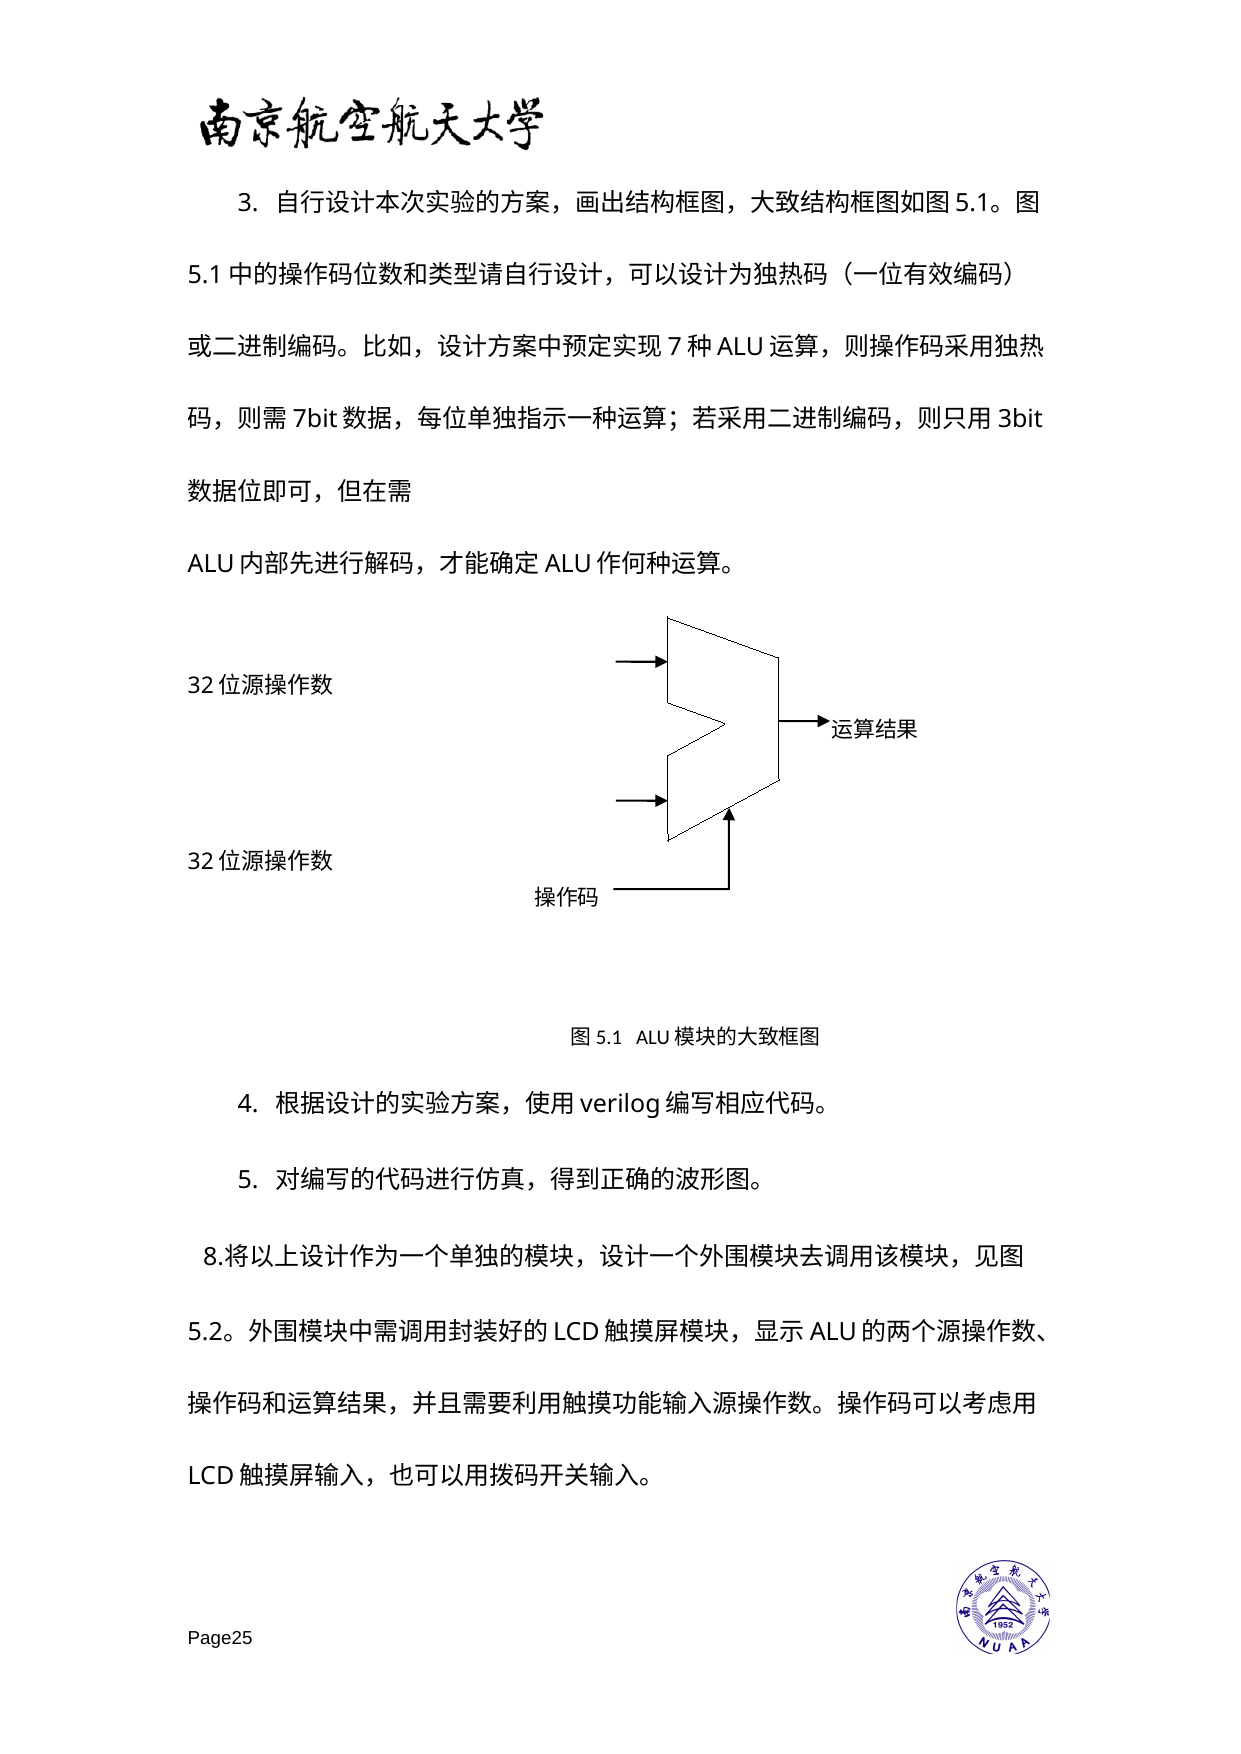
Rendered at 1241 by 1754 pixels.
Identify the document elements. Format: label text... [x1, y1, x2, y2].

list 对编写的代码进行仿真，得到正确的波形图。 [187, 1146, 1052, 1211]
text 图 5.1 ALU 模块的大致框图 [187, 1019, 1053, 1052]
text 8.将以上设计作为一个单独的模块，设计一个外围模块去调用该模块，见图 [187, 1222, 1039, 1287]
text 5.2。外围模块中需调用封装好的LCD触摸屏模块，显示ALU的两个源操作数、操作码和运算结果，并且需要利用触摸功能输入源操作数。操作码可以考虑用LCD触摸屏输入，也可以用拨码开关输入。 [187, 1297, 1052, 1506]
list 根据设计的实验方案，使用verilog编写相应代码。 [187, 1069, 1052, 1134]
text 32位源操作数 [187, 651, 1048, 716]
text 32位源操作数 [187, 827, 1048, 892]
text ALU内部先进行解码，才能确定ALU作何种运算。 [187, 529, 1052, 594]
picture [955, 1559, 1050, 1654]
list 自行设计本次实验的方案，画出结构框图，大致结构框图如图5.1。图5.1中的操作码位数和类型请自行设计，可以设计为独热码（一位有效编码）或二进制编码。比如，设计方案中预定实现7种ALU运算，则操作码采用独热码，则需7bit数据，每位单独指示一种运算；若采用二进制编码，则只用3bit数据位即可，但在需 [187, 168, 1052, 522]
